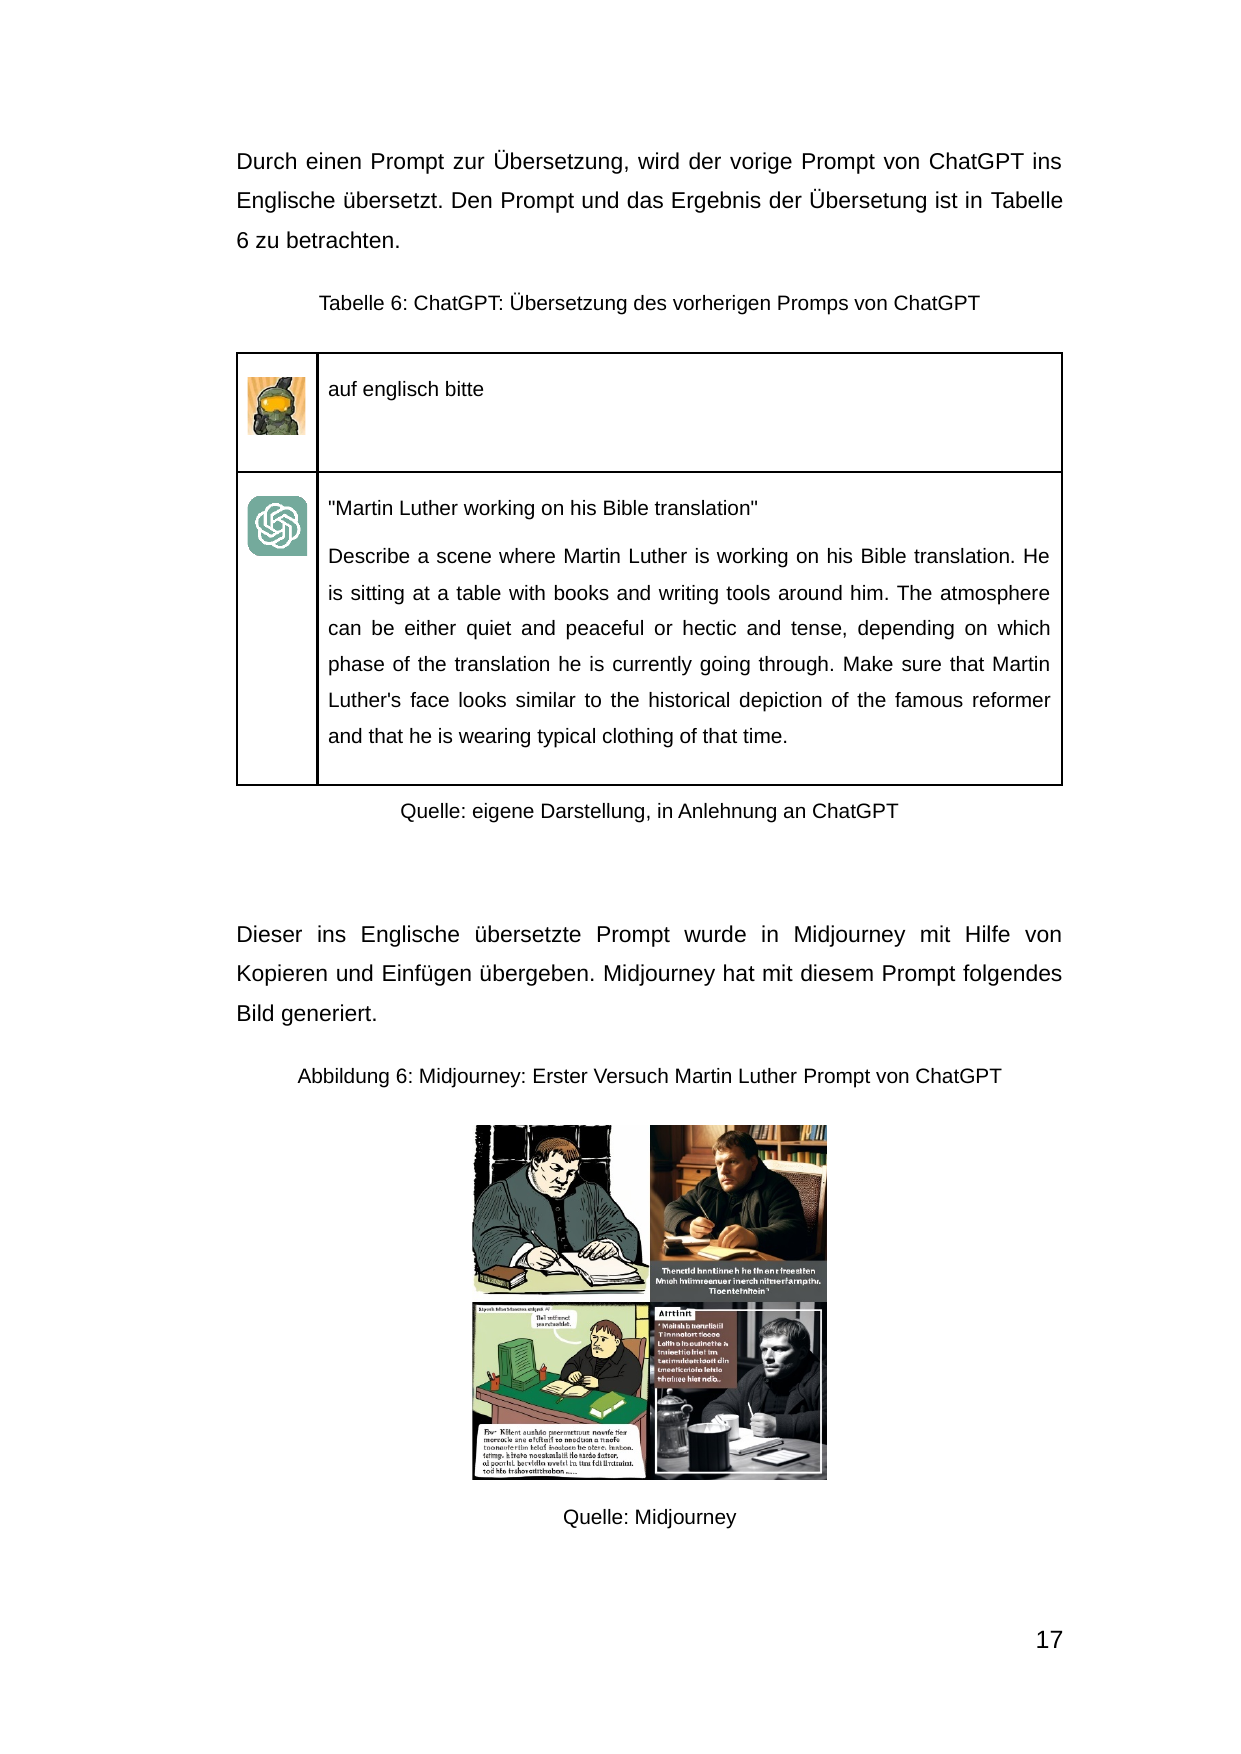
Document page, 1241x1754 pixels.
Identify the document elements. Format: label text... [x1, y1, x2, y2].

text Dieser ins Englische übersetzte Prompt wurde in Midjourney mit Hilfe von Kopieren und Einfügen übergeben. Midjourney hat mit diesem Prompt folgendes Bild generiert. [236, 921, 1063, 1026]
text Quelle: eigene Darstellung, in Anlehnung an ChatGPT [236, 799, 1063, 823]
table_cell [238, 473, 316, 784]
text Quelle: Midjourney [236, 1505, 1063, 1529]
text Durch einen Prompt zur Übersetzung, wird der vorige Prompt von ChatGPT ins Englische übersetzt. Den Prompt und das Ergebnis der Übersetung ist in Tabelle 6 zu betrachten. [236, 148, 1063, 253]
table_cell "Martin Luther working on his Bible translation" Describe a scene where Martin Luther is working on his Bible translation. He is sitting at a table with books and writing tools around him. The atmosphere can be either quiet and peaceful or hectic and tense, depending on which phase of the translation he is currently going through. Make sure that Martin Luther's face looks similar to the historical depiction of the famous reformer and that he is wearing typical clothing of that time. [319, 473, 1061, 784]
table_header [238, 354, 316, 471]
picture [472, 1125, 827, 1480]
picture [247, 496, 308, 556]
table_header auf englisch bitte [319, 354, 1061, 471]
picture [247, 377, 306, 435]
